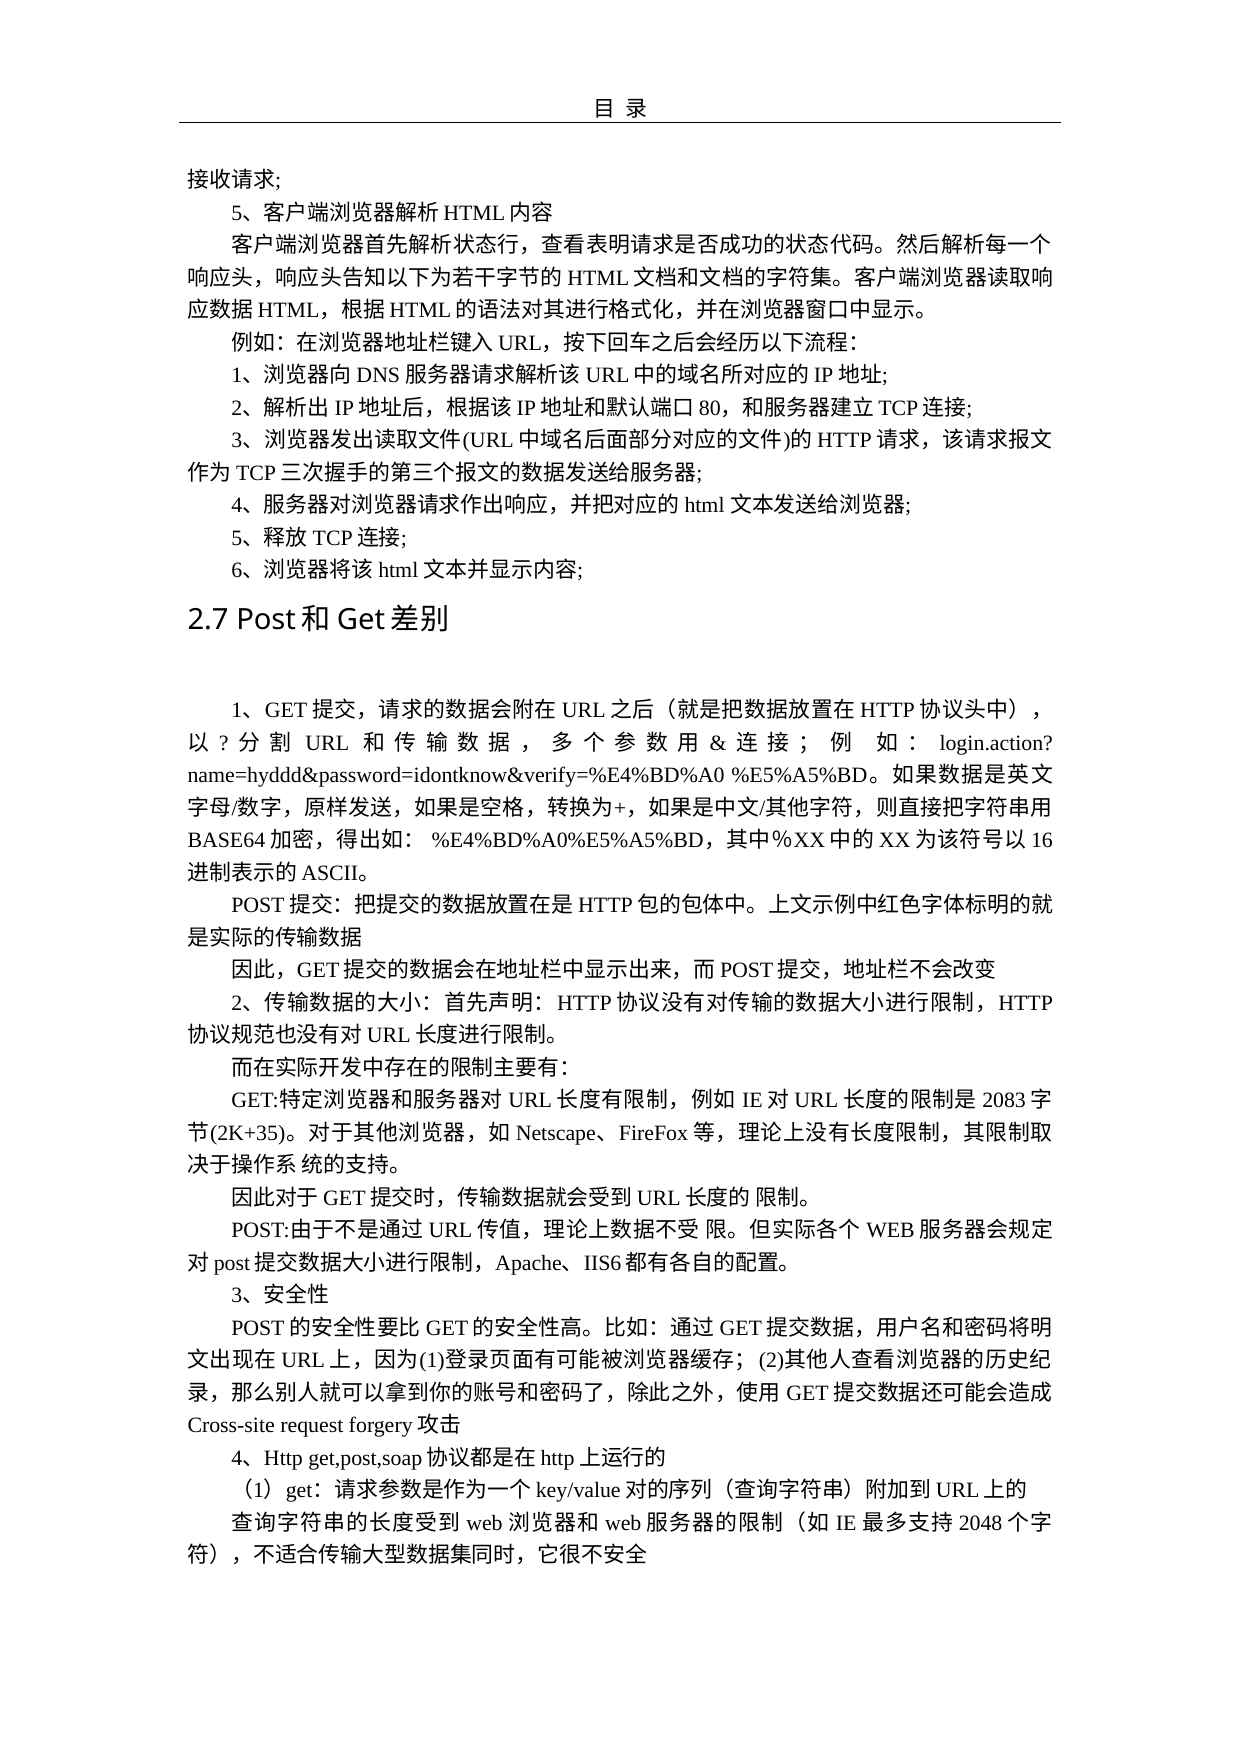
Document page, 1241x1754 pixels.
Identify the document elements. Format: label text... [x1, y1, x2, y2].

text POST:由于不是通过URL传值，理论上数据不受 限。但实际各个WEB服务器会规定对post提交数据大小进行限制，Apache、IIS6都有各自的配置。 [187, 1212, 1053, 1277]
text 3、浏览器发出读取文件(URL 中域名后面部分对应的文件)的HTTP 请求，该请求报文作为 TCP 三次握手的第三个报文的数据发送给服务器; [187, 422, 1053, 487]
text 而在实际开发中存在的限制主要有： [187, 1049, 1053, 1082]
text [187, 162, 1053, 194]
text 因此对于GET提交时，传输数据就会受到URL长度的 限制。 [187, 1179, 1053, 1212]
text GET:特定浏览器和服务器对URL长度有限制，例如 IE对URL长度的限制是2083字节(2K+35)。对于其他浏览器，如Netscape、FireFox等，理论上没有长度限制，其限制取决于操作系 统的支持。 [187, 1082, 1053, 1179]
text 4、服务器对浏览器请求作出响应，并把对应的 html 文本发送给浏览器; [187, 487, 1053, 519]
text 客户端浏览器首先解析状态行，查看表明请求是否成功的状态代码。然后解析每一个响应头，响应头告知以下为若干字节的HTML文档和文档的字符集。客户端浏览器读取响应数据HTML，根据HTML的语法对其进行格式化，并在浏览器窗口中显示。 [187, 227, 1053, 324]
text POST提交：把提交的数据放置在是HTTP包的包体中。上文示例中红色字体标明的就是实际的传输数据 [187, 887, 1053, 952]
text （1）get：请求参数是作为一个key/value对的序列（查询字符串）附加到URL上的 [187, 1472, 1053, 1504]
subtitle Post和Get差别 [187, 584, 1053, 649]
text 2、解析出 IP 地址后，根据该 IP 地址和默认端口 80，和服务器建立TCP连接; [187, 389, 1053, 422]
text 5、客户端浏览器解析HTML内容 [187, 194, 1053, 227]
text 6、浏览器将该 html 文本并显示内容; [187, 552, 1053, 584]
text 5、释放 TCP连接; [187, 519, 1053, 552]
text 4、Http get,post,soap协议都是在http上运行的 [187, 1439, 1053, 1472]
text 例如：在浏览器地址栏键入URL，按下回车之后会经历以下流程： [187, 324, 1053, 357]
text 查询字符串的长度受到web浏览器和web服务器的限制（如IE最多支持2048个字符），不适合传输大型数据集同时，它很不安全 [187, 1504, 1053, 1569]
text 3、安全性 [187, 1277, 1053, 1309]
text 2、传输数据的大小：首先声明：HTTP协议没有对传输的数据大小进行限制，HTTP协议规范也没有对URL长度进行限制。 [187, 984, 1053, 1049]
text 1、GET提交，请求的数据会附在URL之后（就是把数据放置在HTTP协议头中），以?分割URL和传输数据，多个参数用&连接；例 如：login.action?name=hyddd&password=idontknow&verify=%E4%BD%A0 %E5%A5%BD。如果数据是英文字母/数字，原样发送，如果是空格，转换为+，如果是中文/其他字符，则直接把字符串用BASE64加密，得出如： %E4%BD%A0%E5%A5%BD，其中％XX中的XX为该符号以16进制表示的ASCII。 [187, 692, 1053, 887]
text 因此，GET提交的数据会在地址栏中显示出来，而POST提交，地址栏不会改变 [187, 952, 1053, 984]
text 1、浏览器向 DNS 服务器请求解析该 URL 中的域名所对应的 IP 地址; [187, 357, 1053, 389]
text POST的安全性要比GET的安全性高。比如：通过GET提交数据，用户名和密码将明文出现在URL上，因为(1)登录页面有可能被浏览器缓存；(2)其他人查看浏览器的历史纪录，那么别人就可以拿到你的账号和密码了，除此之外，使用GET提交数据还可能会造成Cross-site request forgery攻击 [187, 1309, 1053, 1439]
